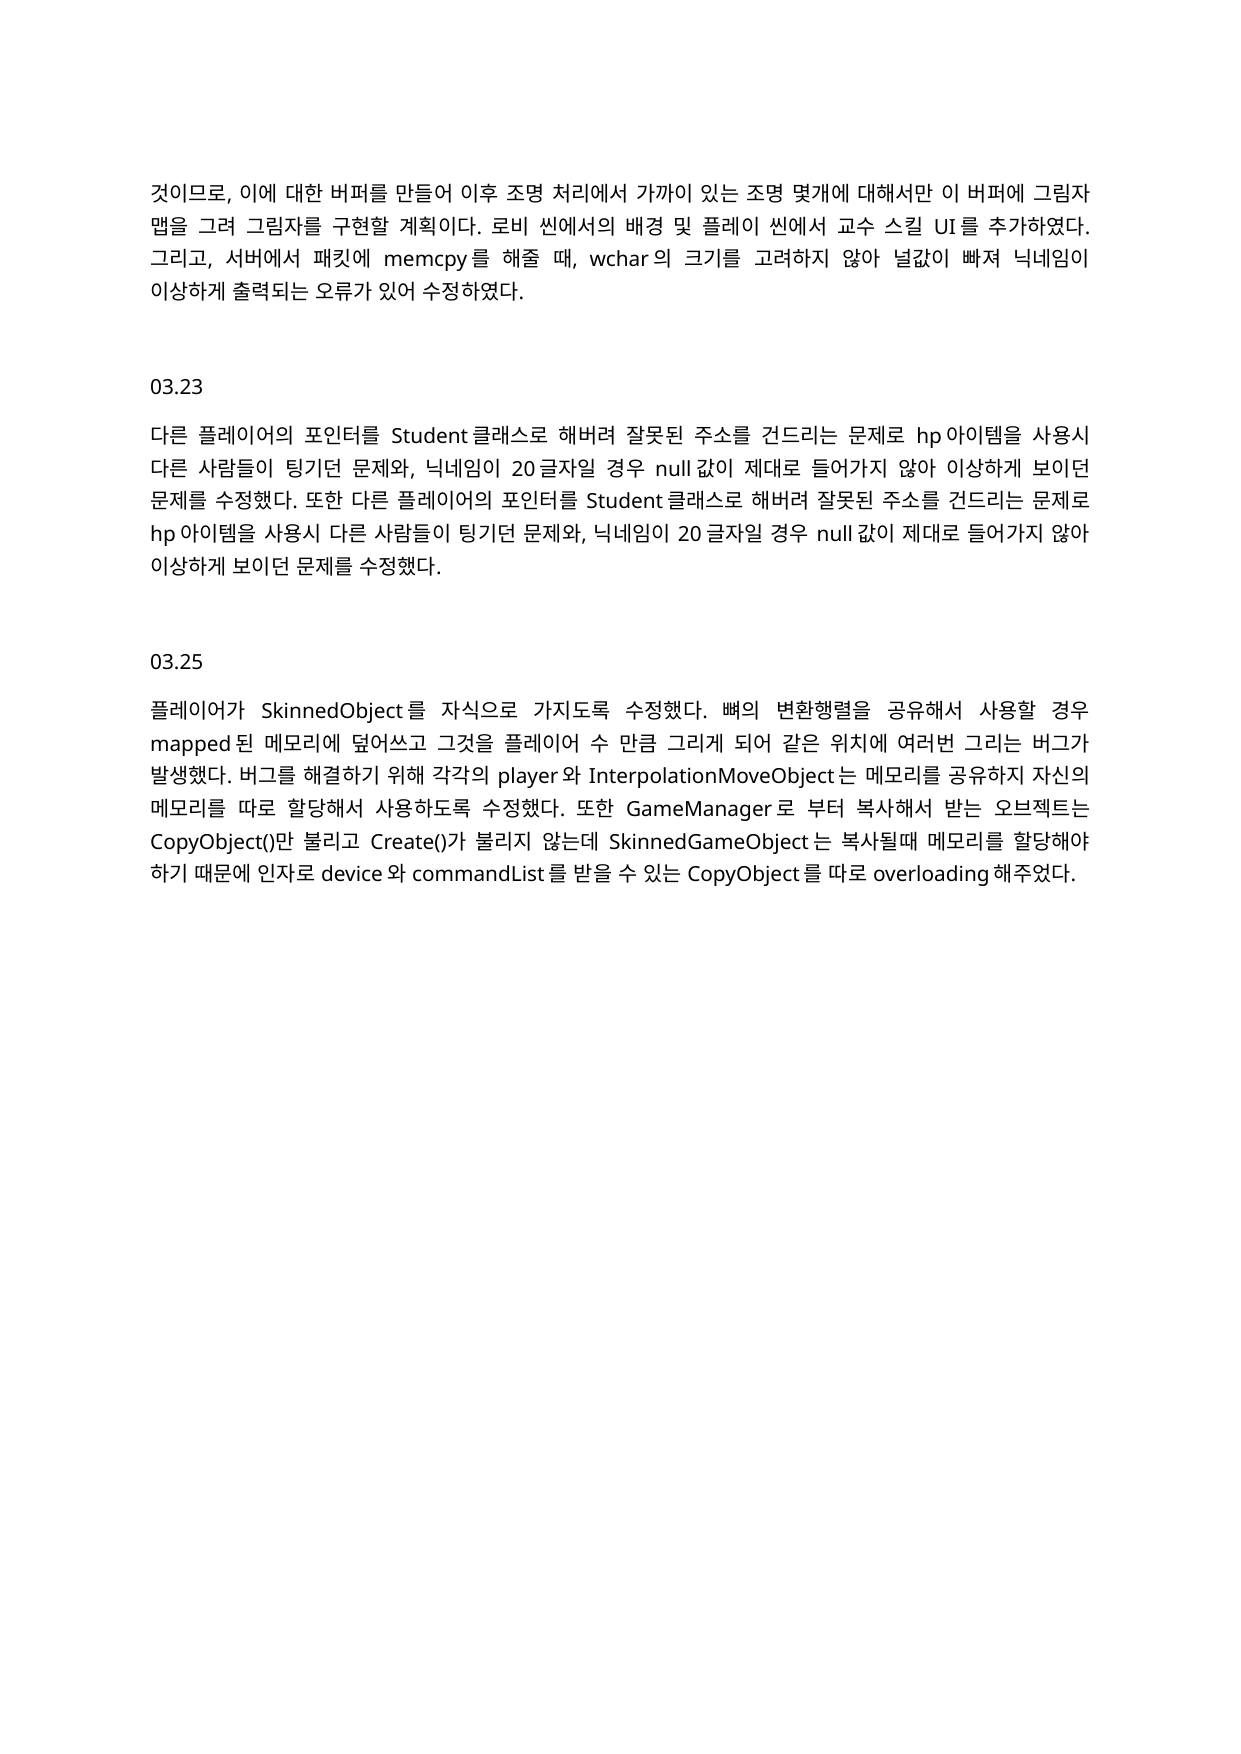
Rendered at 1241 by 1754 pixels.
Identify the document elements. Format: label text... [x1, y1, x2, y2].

text 03.25 [150, 647, 1090, 675]
text 다른 플레이어의 포인터를 Student클래스로 해버려 잘못된 주소를 건드리는 문제로 hp아이템을 사용시 다른 사람들이 팅기던 문제와, 닉네임이 20글자일 경우 null값이 제대로 들어가지 않아 이상하게 보이던 문제를 수정했다. 또한 다른 플레이어의 포인터를 Student클래스로 해버려 잘못된 주소를 건드리는 문제로 hp아이템을 사용시 다른 사람들이 팅기던 문제와, 닉네임이 20글자일 경우 null값이 제대로 들어가지 않아 이상하게 보이던 문제를 수정했다. [150, 419, 1090, 580]
text 플레이어가 SkinnedObject를 자식으로 가지도록 수정했다. 뼈의 변환행렬을 공유해서 사용할 경우 mapped된 메모리에 덮어쓰고 그것을 플레이어 수 만큼 그리게 되어 같은 위치에 여러번 그리는 버그가 발생했다. 버그를 해결하기 위해 각각의 player와 InterpolationMoveObject는 메모리를 공유하지 자신의 메모리를 따로 할당해서 사용하도록 수정했다. 또한 GameManager로 부터 복사해서 받는 오브젝트는 CopyObject()만 불리고 Create()가 불리지 않는데 SkinnedGameObject는 복사될때 메모리를 할당해야 하기 때문에 인자로 device와 commandList를 받을 수 있는 CopyObject를 따로 overloading해주었다. [150, 694, 1090, 888]
text 03.23 [150, 372, 1090, 400]
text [150, 177, 1090, 306]
